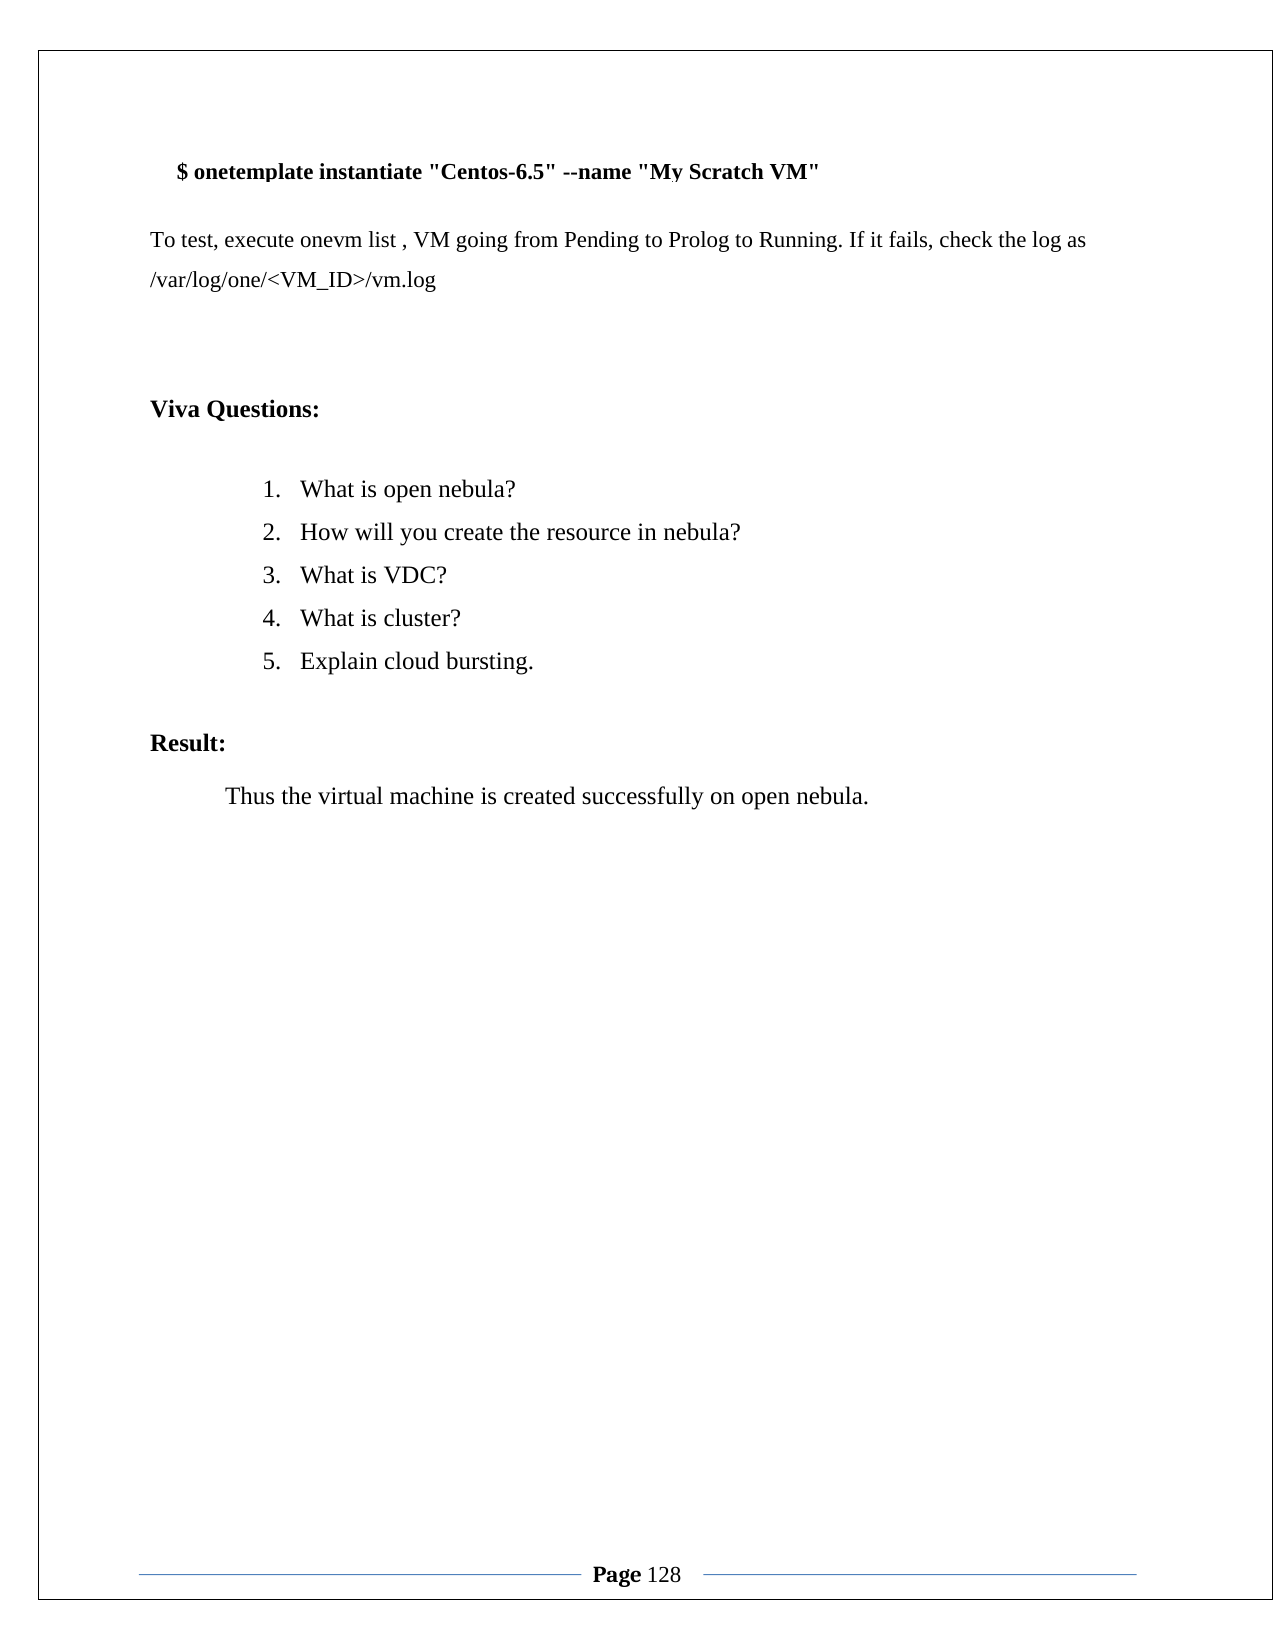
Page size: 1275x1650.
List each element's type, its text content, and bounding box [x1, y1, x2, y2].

subtitle Viva Questions: [150, 394, 1272, 423]
list What is open nebula? [262, 474, 1272, 503]
text Thus the virtual machine is created successfully on open nebula. [225, 781, 1272, 810]
subtitle Result: [150, 728, 1272, 756]
text To test, execute onevm list , VM going from Pending to Prolog to Running. If it fails, check the log as [150, 227, 1272, 253]
list How will you create the resource in nebula? [262, 517, 1272, 546]
text /var/log/one/<VM_ID>/vm.log [150, 266, 1272, 292]
list What is cluster? [262, 603, 1272, 632]
list What is VDC? [262, 560, 1272, 589]
list Explain cloud bursting. [262, 646, 1272, 675]
